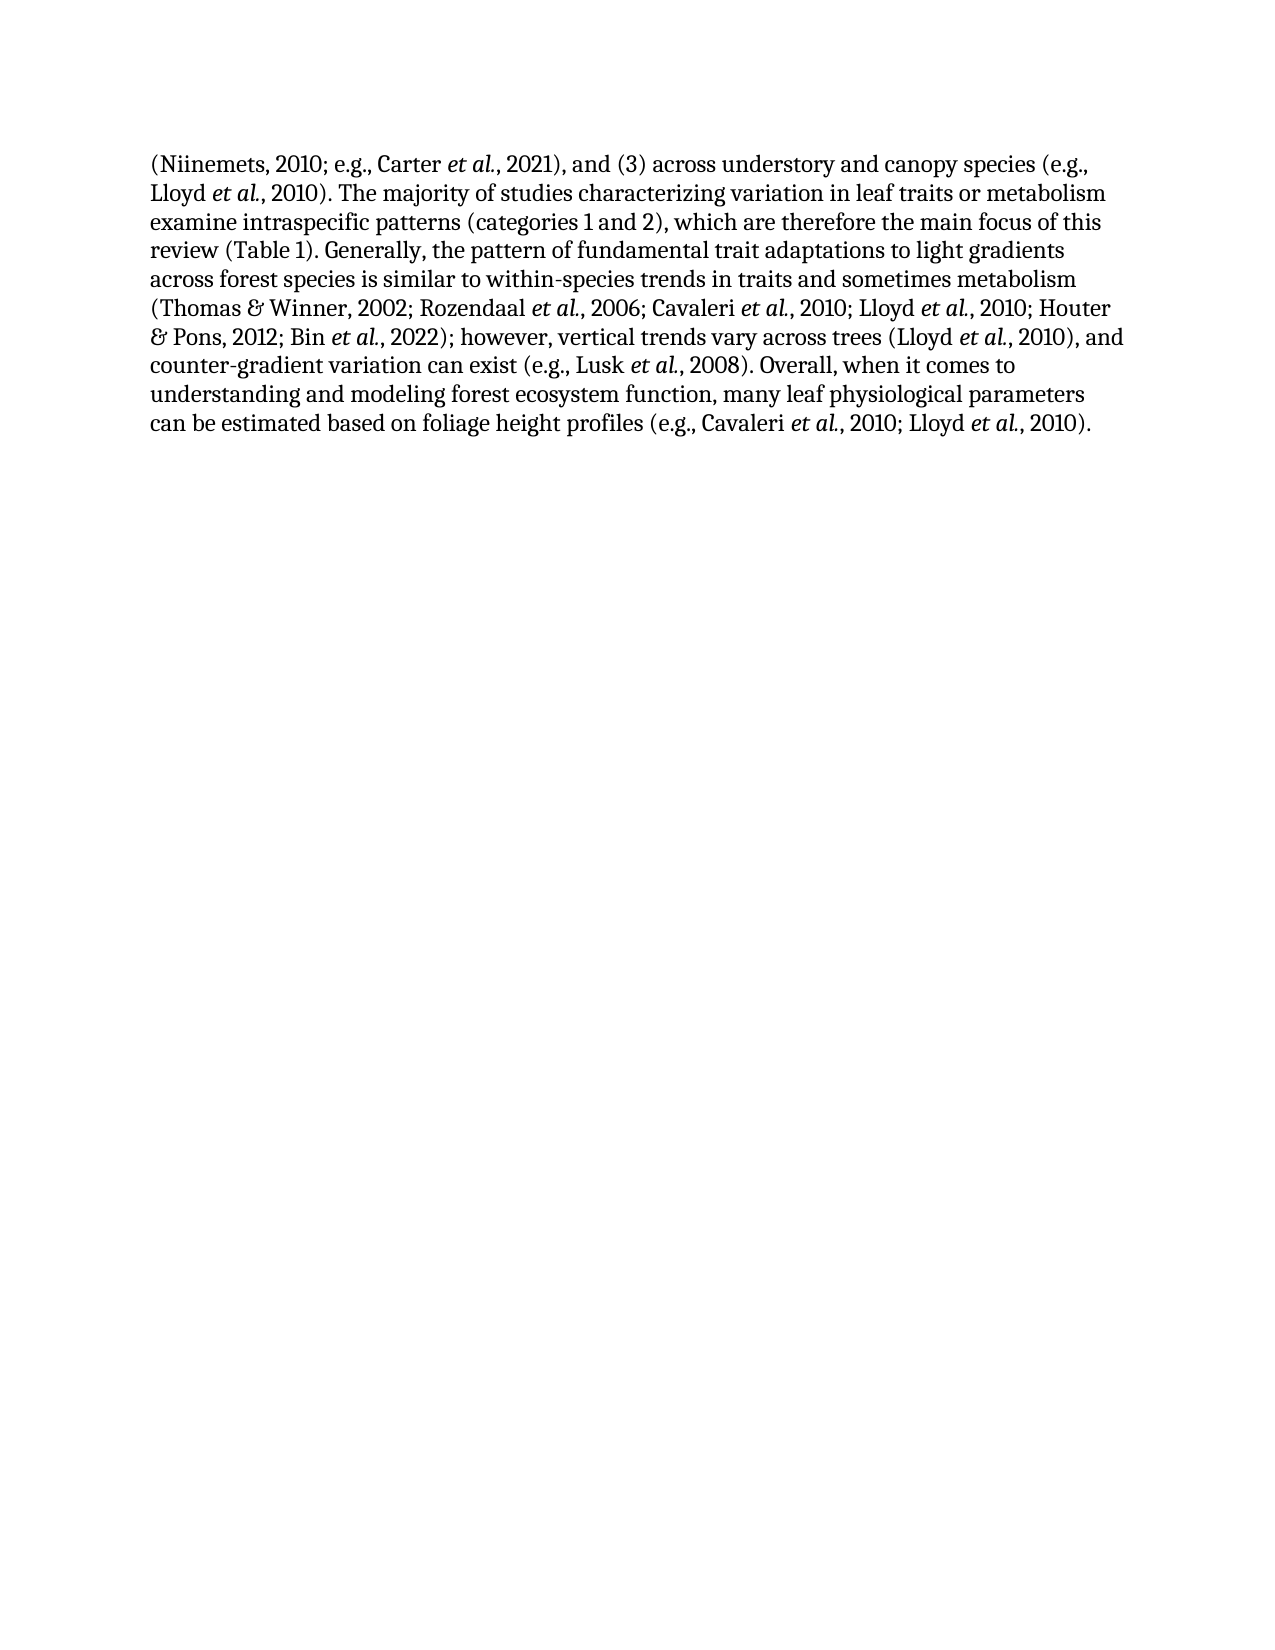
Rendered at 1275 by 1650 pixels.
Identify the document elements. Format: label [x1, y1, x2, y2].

text [150, 150, 1125, 437]
